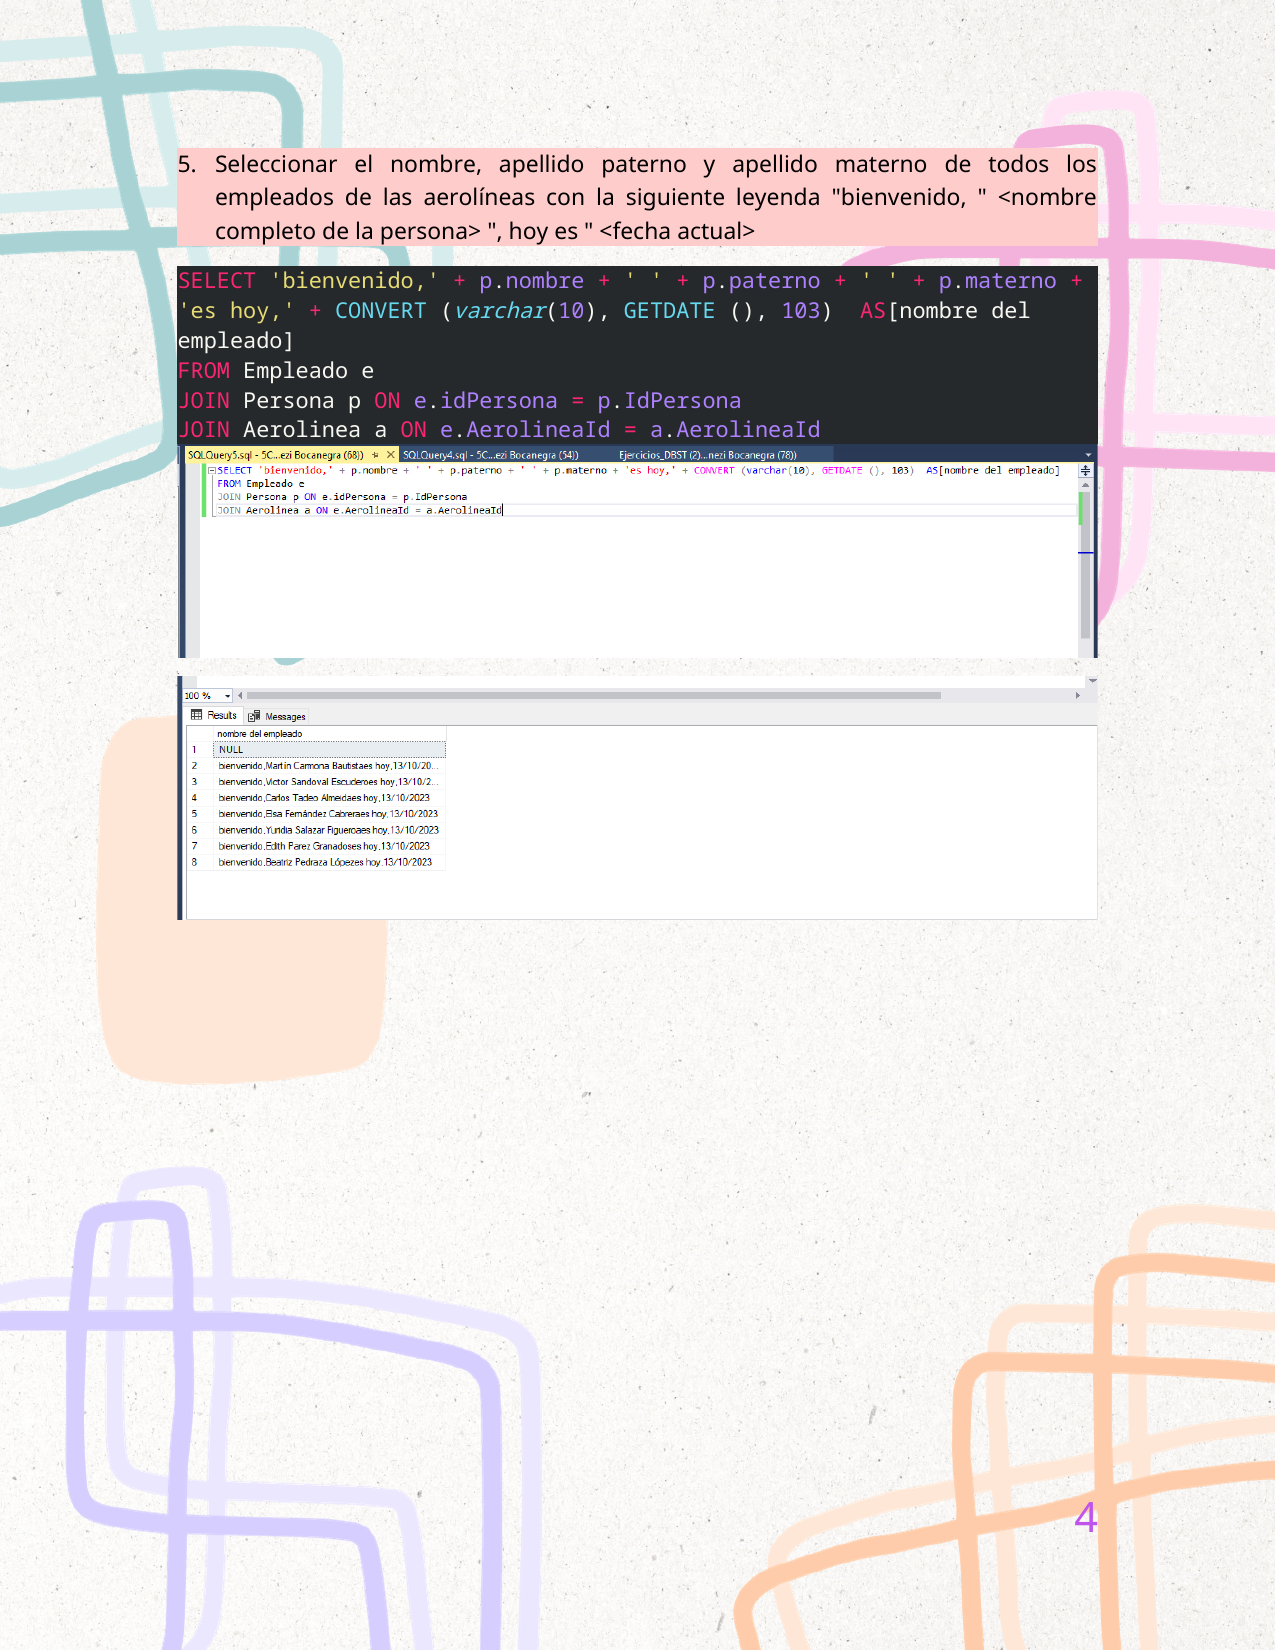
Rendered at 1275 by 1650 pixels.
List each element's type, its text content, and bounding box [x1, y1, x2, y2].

picture [0, 0, 1275, 1650]
text FROM Empleado e [177, 355, 1098, 385]
text SELECT 'bienvenido,' + p.nombre + ' ' + p.paterno + ' ' + p.materno + 'es hoy,' + CONVERT (varchar(10), GETDATE (), 103) AS[nombre del empleado] [177, 266, 1098, 355]
text JOIN Aerolinea a ON e.AerolineaId = a.AerolineaId [177, 414, 1098, 444]
list Seleccionar el nombre, apellido paterno y apellido materno de todos los empleados de las aerolíneas con la siguiente leyenda "bienvenido, " <nombre completo de la persona> ", hoy es " <fecha actual> [177, 148, 1098, 246]
text JOIN Persona p ON e.idPersona = p.IdPersona [177, 385, 1098, 414]
